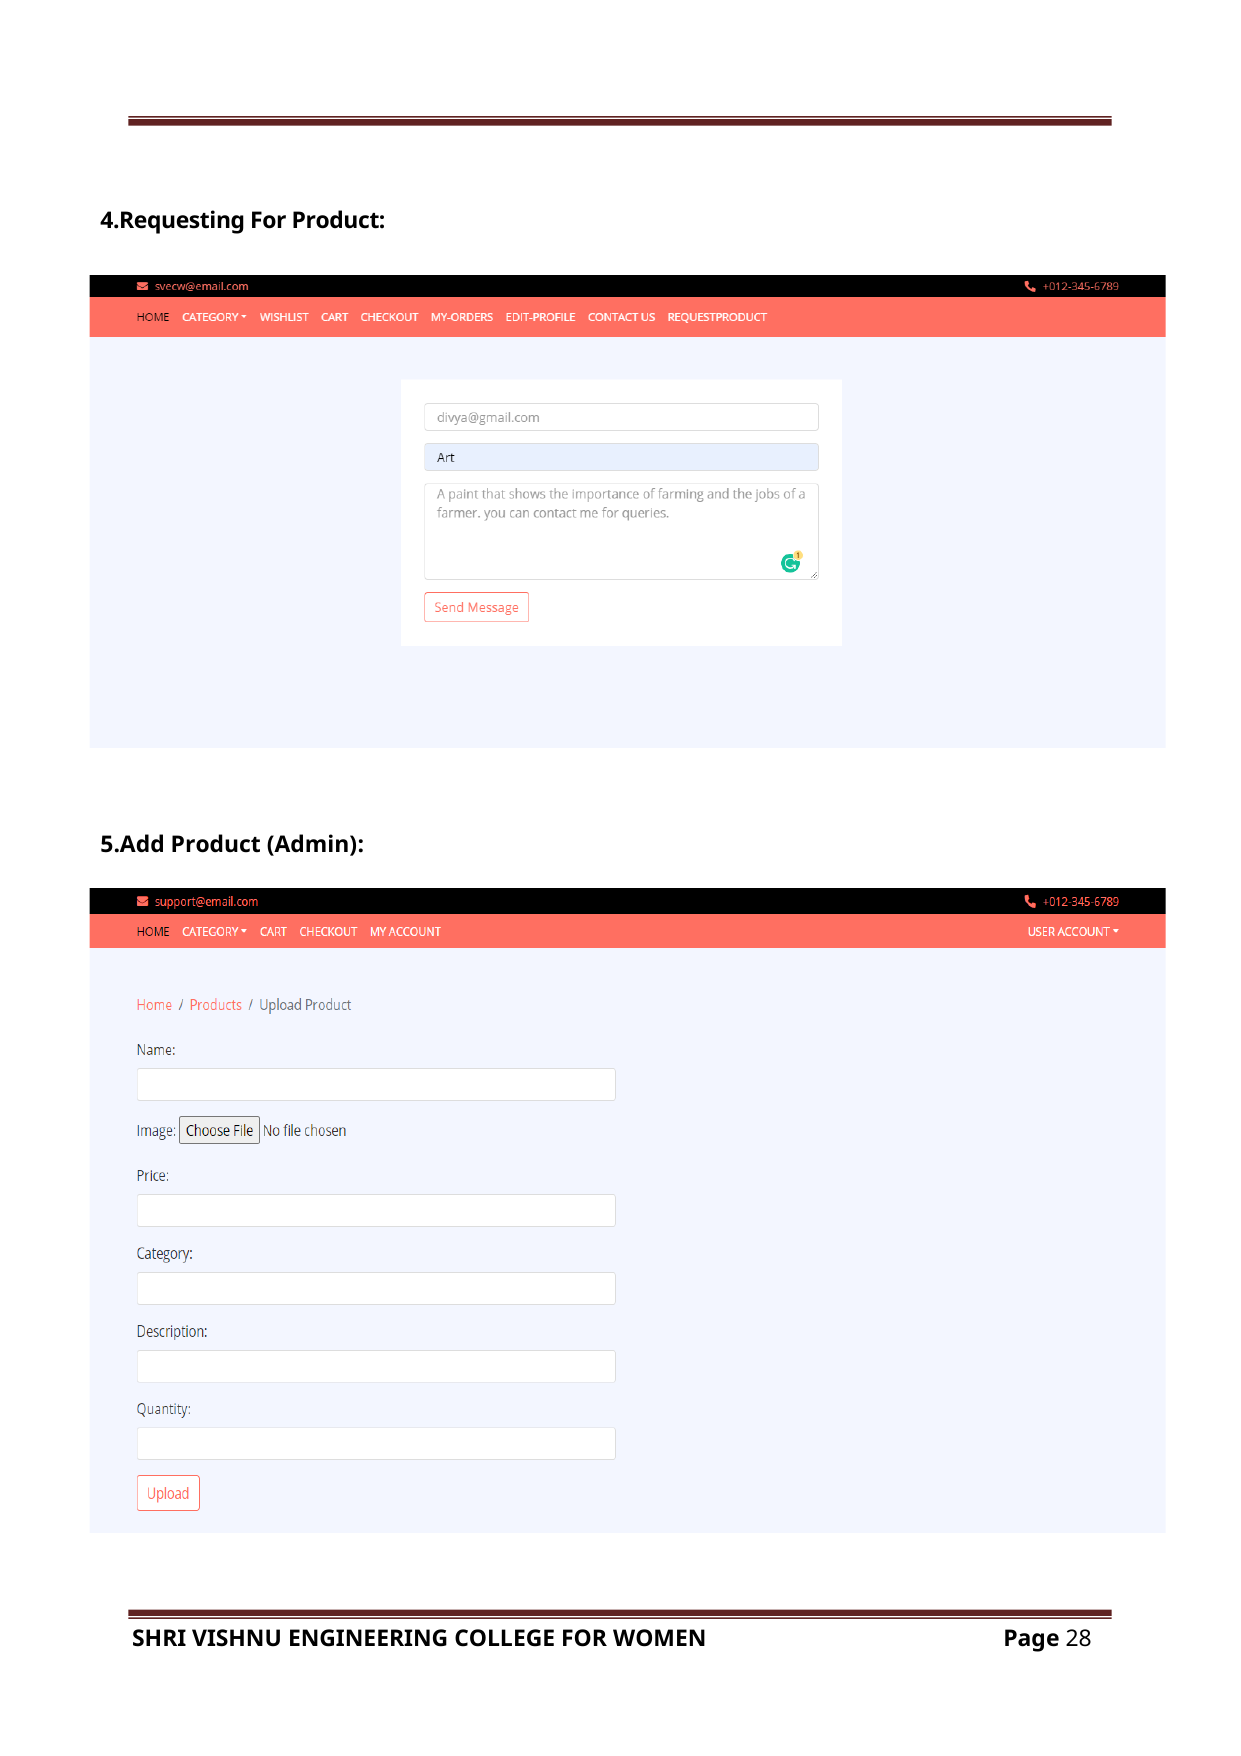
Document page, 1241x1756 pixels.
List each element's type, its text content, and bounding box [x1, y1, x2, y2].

text 5.Add Product (Admin): [100, 828, 1165, 859]
picture [89, 888, 1166, 1533]
picture [89, 275, 1166, 748]
text 4.Requesting For Product: [100, 204, 1165, 235]
